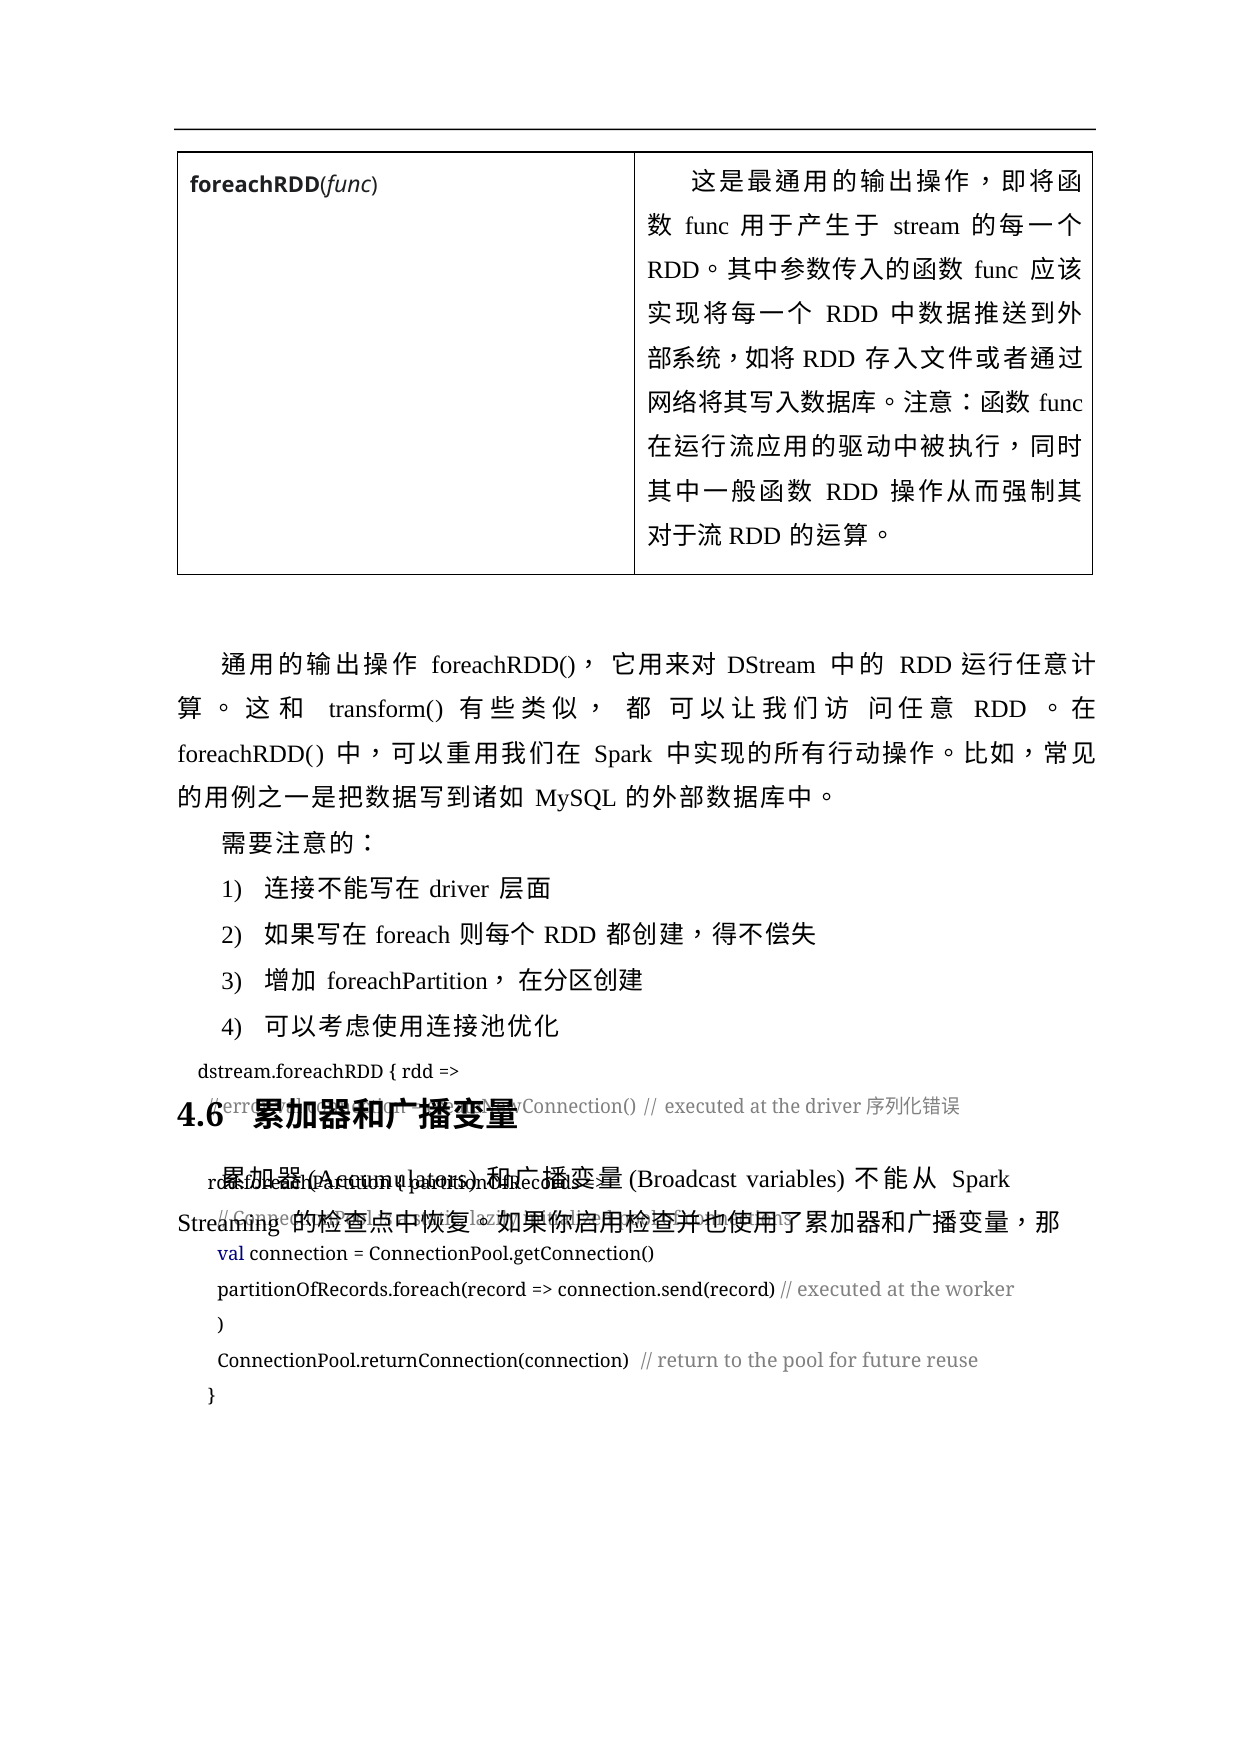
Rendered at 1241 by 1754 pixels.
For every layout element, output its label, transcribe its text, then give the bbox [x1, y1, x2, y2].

subtitle 可以考虑使用连接池优化 [221, 1009, 1159, 1043]
subtitle 累加器和广播变量 [177, 1091, 1159, 1137]
subtitle 增加 foreachPartition， 在分区创建 [221, 963, 1159, 997]
table_header foreachRDD(func) [178, 153, 634, 574]
subtitle 需要注意的： [221, 826, 1159, 859]
subtitle 如果写在 foreach 则每个 RDD 都创建，得不偿失 [221, 917, 1159, 951]
subtitle 累 加 器 (Accumulators) 和 广 播 变 量 (Broadcast variables) 不能从 Spark Streaming 的检查点中恢复。如果你启用检查并也使用了累加器和广播变量，那 [177, 1161, 1092, 1239]
subtitle 通用的输出操作 foreachRDD()， 它用来对 DStream 中的 RDD 运行任意计算。这和 transform() 有些类似， 都 可以让我们访 问任意 RDD 。在foreachRDD() 中，可以重用我们在 Spark 中实现的所有行动操作。比如，常见的用例之一是把数据写到诸如 MySQL 的外部数据库中。 [177, 647, 1097, 814]
table_header 这是最通用的输出操作，即将函数 func 用于产生于 stream 的每一个RDD。其中参数传入的函数 func 应该实现将每一个 RDD 中数据推送到外部系统，如将 RDD 存入文件或者通过网络将其写入数据库。注意：函数 func 在运行流应用的驱动中被执行，同时其中一般函数 RDD 操作从而强制其对于流 RDD 的运算。 [635, 153, 1092, 574]
subtitle 连接不能写在 driver 层面 [221, 871, 1159, 905]
